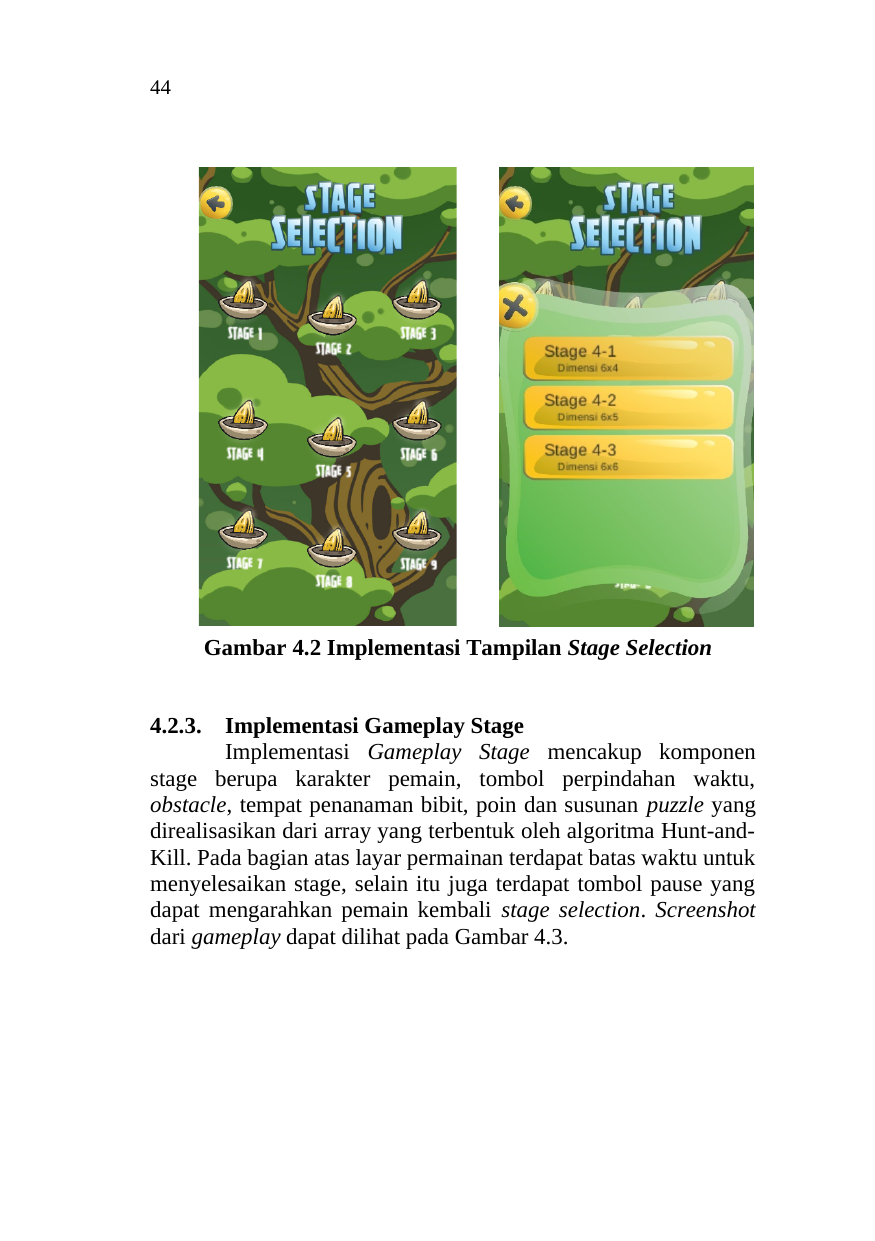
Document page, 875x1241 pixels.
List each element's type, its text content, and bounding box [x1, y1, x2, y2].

picture [497, 167, 754, 624]
subtitle Implementasi Gameplay Stage [150, 712, 756, 738]
text Implementasi Gameplay Stage mencakup komponen stage berupa karakter pemain, tombol perpindahan waktu, obstacle, tempat penanaman bibit, poin dan susunan puzzle yang direalisasikan dari array yang terbentuk oleh algoritma Hunt-and-Kill. Pada bagian atas layar permainan terdapat batas waktu untuk menyelesaikan stage, selain itu juga terdapat tombol pause yang dapat mengarahkan pemain kembali stage selection. Screenshot dari gameplay dapat dilihat pada Gambar 4.3. [150, 738, 756, 949]
picture [198, 167, 457, 626]
